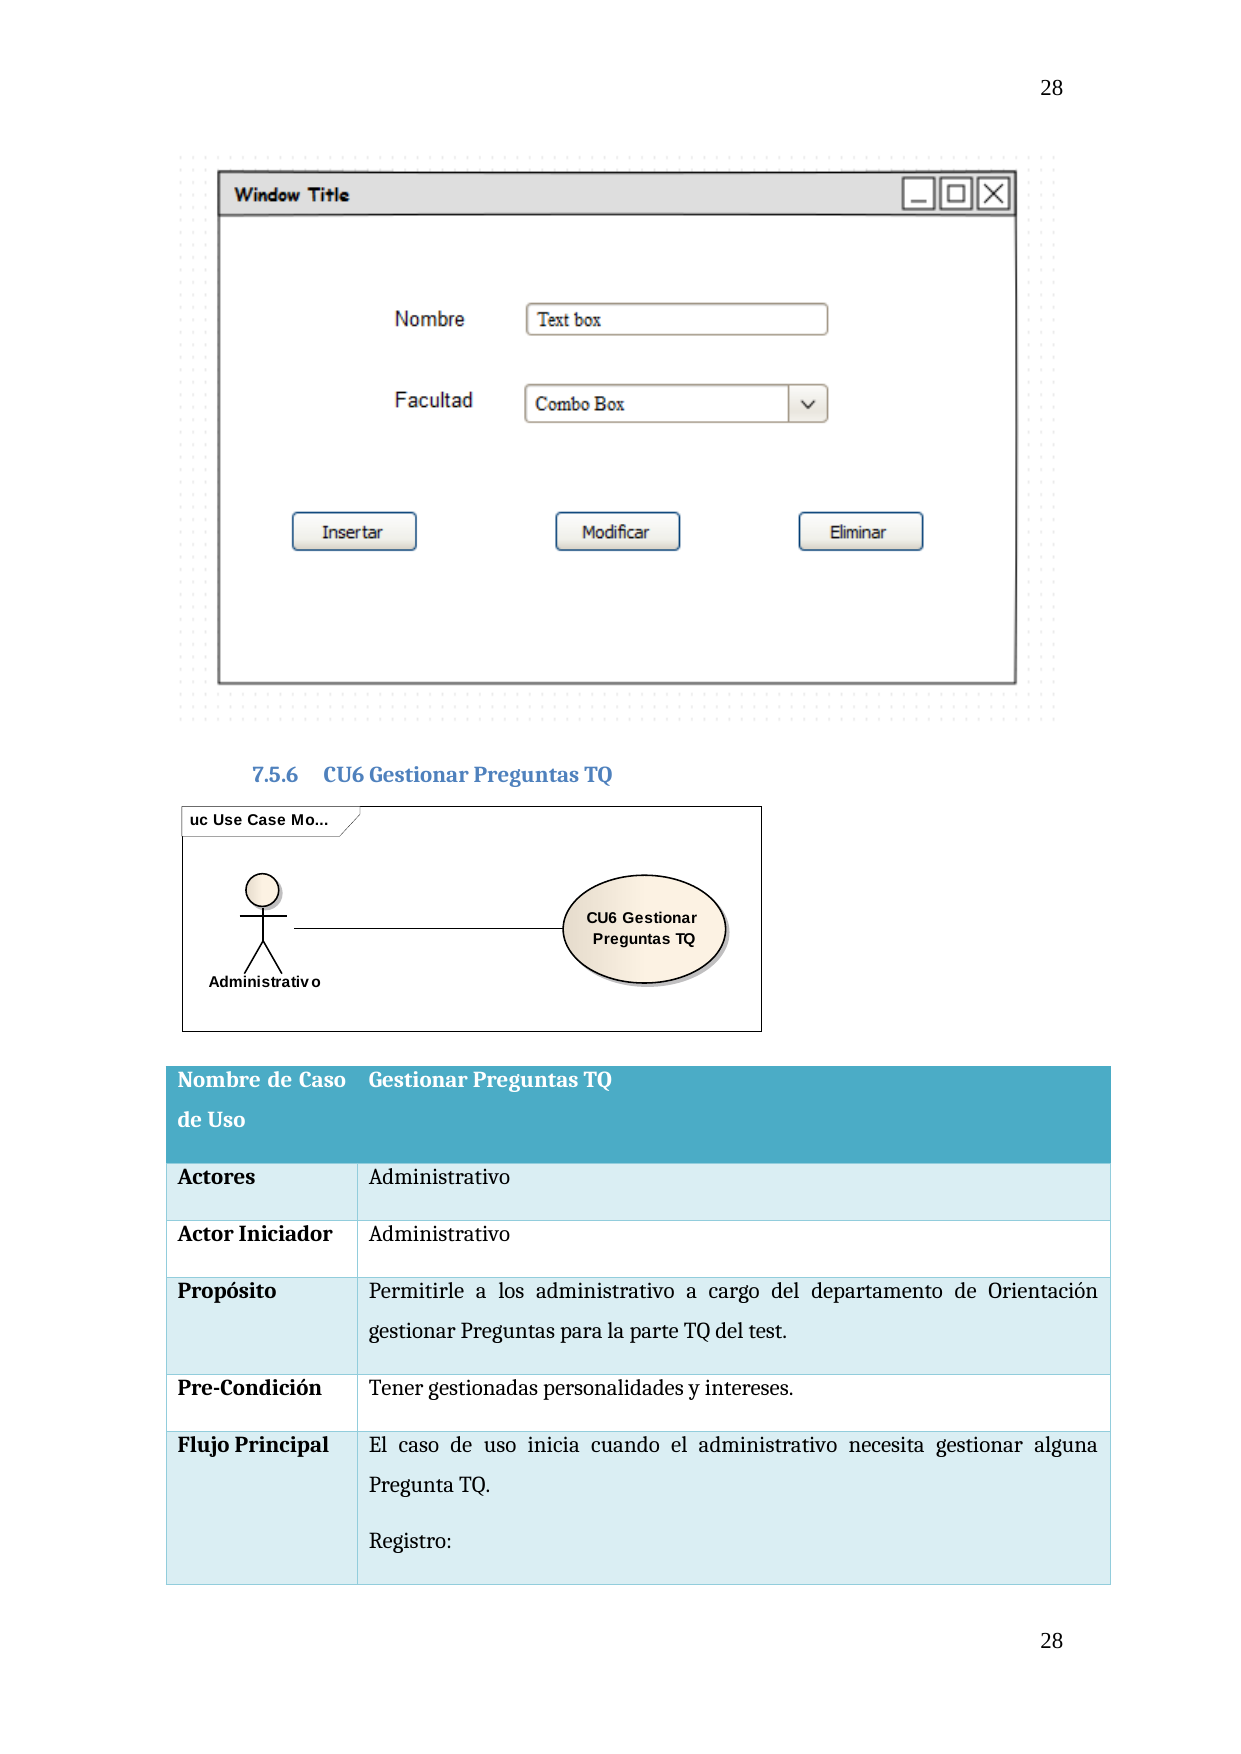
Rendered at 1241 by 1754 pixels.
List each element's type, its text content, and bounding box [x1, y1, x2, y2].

table_header Gestionar Preguntas TQ [358, 1067, 1110, 1163]
table_cell Pre-Condición [167, 1375, 357, 1431]
table_cell Flujo Principal [167, 1432, 357, 1584]
table_cell Propósito [167, 1278, 357, 1374]
table_cell Tener gestionadas personalidades y intereses. [358, 1375, 1110, 1431]
subtitle 7.5.6 CU6 Gestionar Preguntas TQ [252, 762, 1063, 789]
table_cell Administrativo [358, 1221, 1110, 1277]
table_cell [358, 1432, 1110, 1584]
picture [177, 147, 1063, 729]
table_cell Administrativo [358, 1164, 1110, 1220]
table_cell Actores [167, 1164, 357, 1220]
table_header Nombre de Caso de Uso [167, 1067, 357, 1163]
table_cell Permitirle a los administrativo a cargo del departamento de Orientación gestionar Preguntas para la parte TQ del test. [358, 1278, 1110, 1374]
table_cell Actor Iniciador [167, 1221, 357, 1277]
